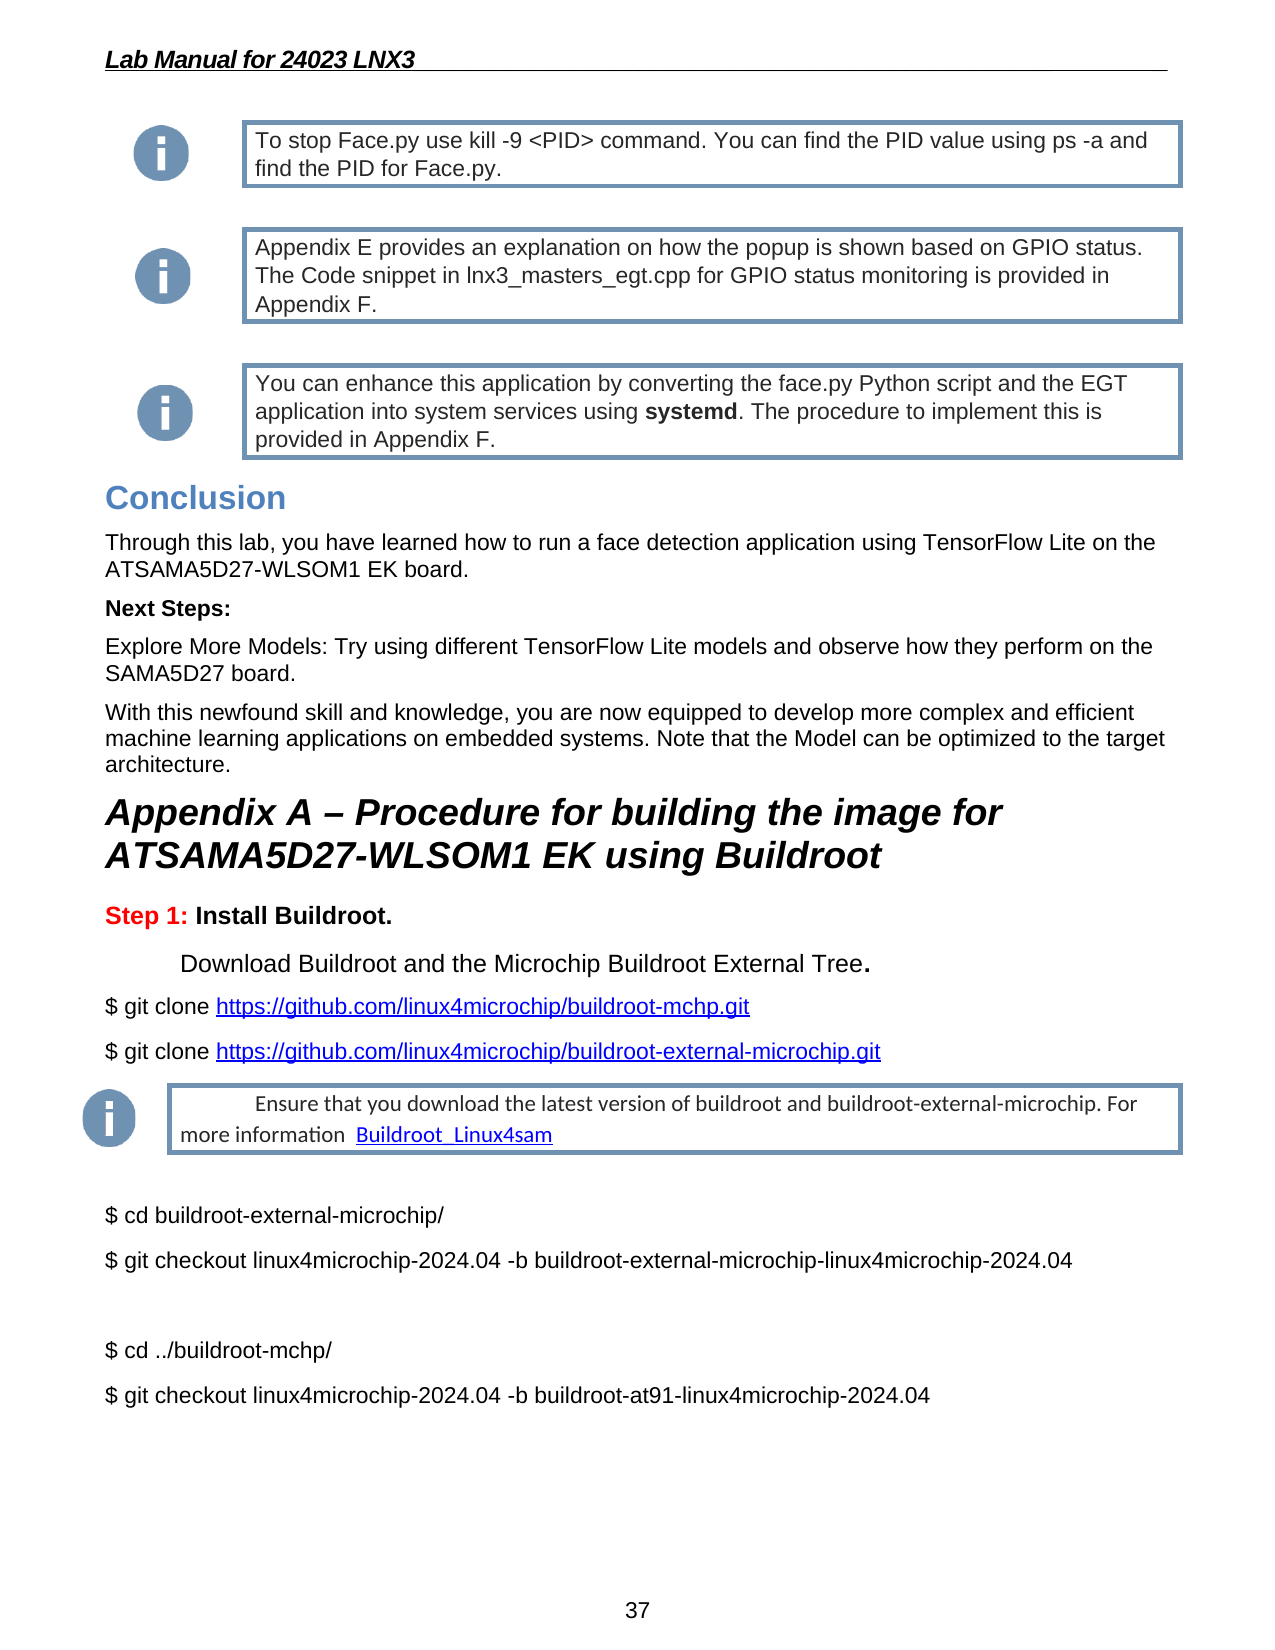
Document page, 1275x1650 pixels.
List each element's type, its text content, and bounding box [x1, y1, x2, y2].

picture [82, 1089, 136, 1147]
text You can enhance this application by converting the face.py Python script and the EGT application into system services using systemd. The procedure to implement this is provided in Appendix F. [247, 368, 1178, 455]
text $ git clone https://github.com/linux4microchip/buildroot-external-microchip.git [105, 1038, 1170, 1064]
picture [135, 248, 191, 304]
subtitle Appendix A – Procedure for building the image for ATSAMA5D27-WLSOM1 EK using Buildroot [105, 790, 1170, 876]
text Appendix E provides an explanation on how the popup is shown based on GPIO status. The Code snippet in lnx3_masters_egt.cpp for GPIO status monitoring is provided in Appendix F. [247, 232, 1178, 319]
text $ cd ../buildroot-mchp/ [105, 1337, 1170, 1363]
text To stop Face.py use kill -9 <PID> command. You can find the PID value using ps -a and find the PID for Face.py. [247, 125, 1178, 184]
text $ cd buildroot-external-microchip/ [105, 1202, 1170, 1228]
text Through this lab, you have learned how to run a face detection application using TensorFlow Lite on the ATSAMA5D27-WLSOM1 EK board. [105, 529, 1170, 582]
text Download Buildroot and the Microchip Buildroot External Tree. [180, 949, 1170, 978]
text With this newfound skill and knowledge, you are now equipped to develop more complex and efficient machine learning applications on embedded systems. Note that the Model can be optimized to the target architecture. [105, 698, 1170, 778]
picture [133, 125, 189, 181]
text Ensure that you download the latest version of buildroot and buildroot-external-microchip. For more information Buildroot_Linux4sam [172, 1088, 1178, 1150]
text Explore More Models: Try using different TensorFlow Lite models and observe how they perform on the SAMA5D27 board. [105, 633, 1170, 686]
text Step 1: Install Buildroot. [105, 901, 1170, 930]
text $ git checkout linux4microchip-2024.04 -b buildroot-external-microchip-linux4microchip-2024.04 [105, 1247, 1170, 1273]
text $ git checkout linux4microchip-2024.04 -b buildroot-at91-linux4microchip-2024.04 [105, 1382, 1170, 1409]
text Next Steps: [105, 594, 1170, 621]
picture [137, 385, 193, 441]
text $ git clone https://github.com/linux4microchip/buildroot-mchp.git [105, 993, 1170, 1019]
subtitle Conclusion [105, 478, 1170, 517]
